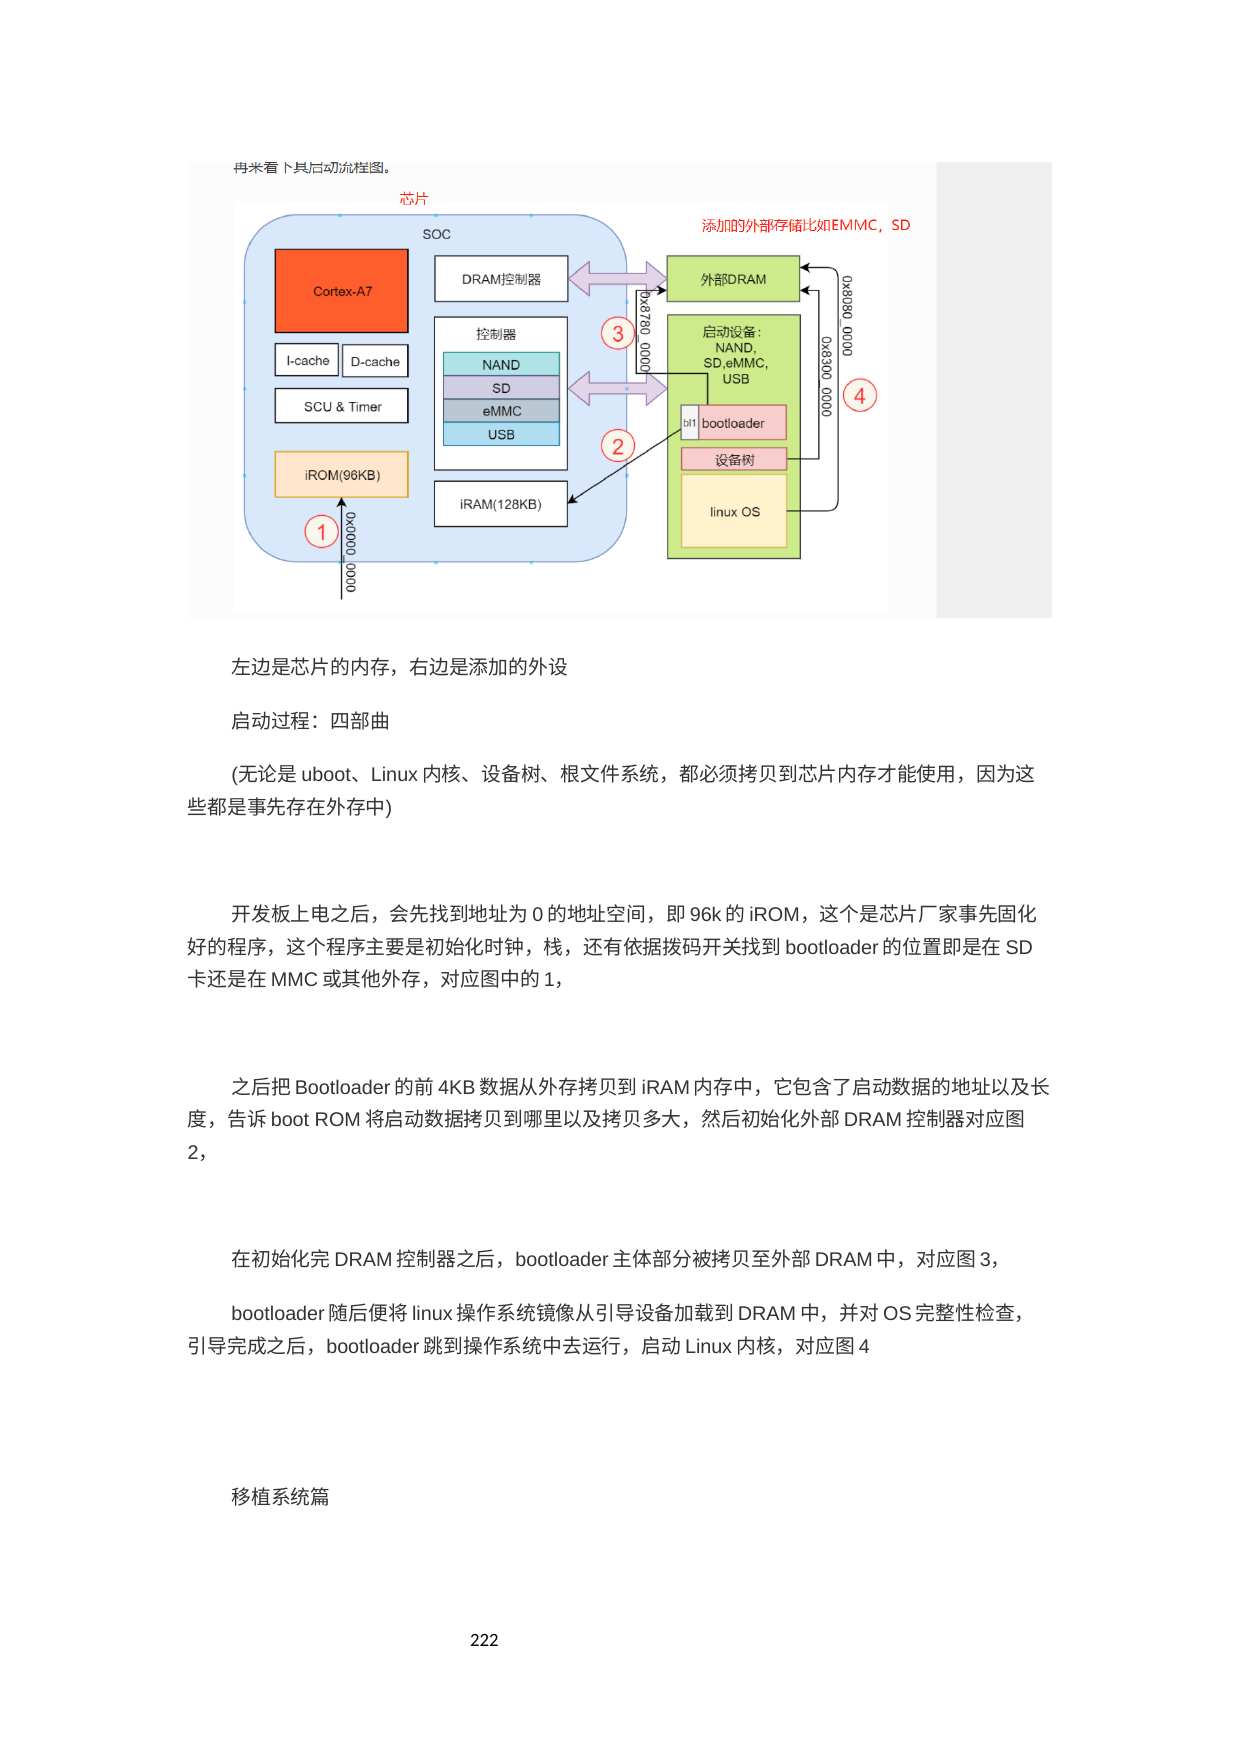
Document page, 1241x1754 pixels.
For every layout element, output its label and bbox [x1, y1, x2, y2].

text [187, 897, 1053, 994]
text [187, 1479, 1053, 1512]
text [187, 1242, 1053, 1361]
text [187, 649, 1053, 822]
picture [187, 162, 1052, 618]
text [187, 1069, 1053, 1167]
